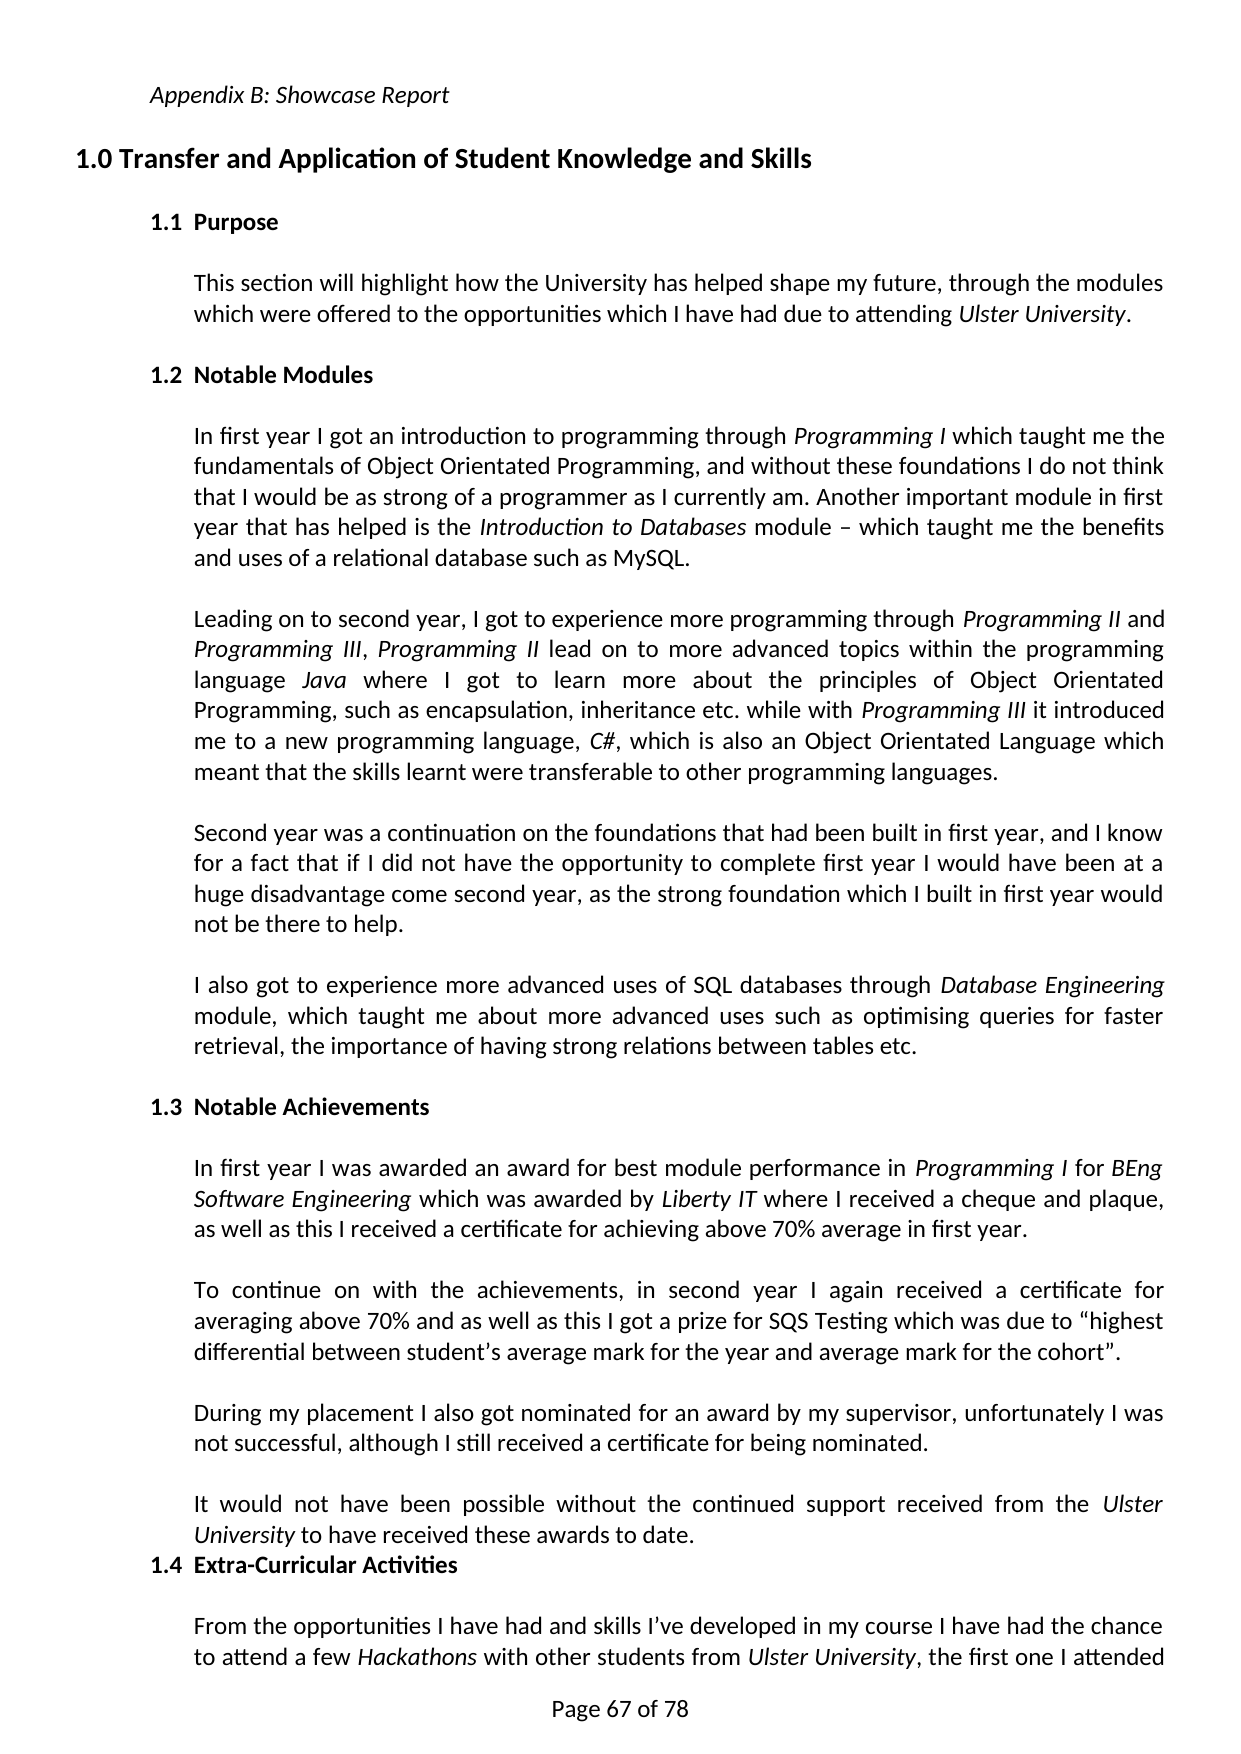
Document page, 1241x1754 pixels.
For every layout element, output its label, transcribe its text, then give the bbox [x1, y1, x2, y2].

text During my placement I also got nominated for an award by my supervisor, unfortunately I was not successful, although I still received a certificate for being nominated. [194, 1397, 1165, 1458]
text Second year was a continuation on the foundations that had been built in first year, and I know for a fact that if I did not have the opportunity to complete first year I would have been at a huge disadvantage come second year, as the strong foundation which I built in first year would not be there to help. [194, 817, 1165, 939]
text To continue on with the achievements, in second year I again received a certificate for averaging above 70% and as well as this I got a prize for SQS Testing which was due to “highest differential between student’s average mark for the year and average mark for the cohort”. [194, 1274, 1165, 1366]
subtitle Appendix B: Showcase Report [75, 79, 1165, 110]
text In first year I got an introduction to programming through Programming I which taught me the fundamentals of Object Orientated Programming, and without these foundations I do not think that I would be as strong of a programmer as I currently am. Another important module in first year that has helped is the Introduction to Databases module – which taught me the benefits and uses of a relational database such as MySQL. [194, 420, 1165, 573]
list Notable Achievements [150, 1091, 1165, 1122]
text It would not have been possible without the continued support received from the Ulster University to have received these awards to date. [194, 1488, 1165, 1549]
list This section will highlight how the University has helped shape my future, through the modules which were offered to the opportunities which I have had due to attending Ulster University. [194, 267, 1165, 328]
list Purpose [150, 206, 1165, 237]
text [194, 1610, 1165, 1671]
text Leading on to second year, I got to experience more programming through Programming II and Programming III, Programming II lead on to more advanced topics within the programming language Java where I got to learn more about the principles of Object Orientated Programming, such as encapsulation, inheritance etc. while with Programming III it introduced me to a new programming language, C#, which is also an Object Orientated Language which meant that the skills learnt were transferable to other programming languages. [194, 603, 1165, 786]
text In first year I was awarded an award for best module performance in Programming I for BEng Software Engineering which was awarded by Liberty IT where I received a cheque and plaque, as well as this I received a certificate for achieving above 70% average in first year. [194, 1152, 1165, 1244]
list Extra-Curricular Activities [150, 1549, 1165, 1580]
text I also got to experience more advanced uses of SQL databases through Database Engineering module, which taught me about more advanced uses such as optimising queries for faster retrieval, the importance of having strong relations between tables etc. [194, 969, 1165, 1061]
list Notable Modules [150, 359, 1165, 389]
text 1.0 Transfer and Application of Student Knowledge and Skills [75, 140, 1165, 176]
